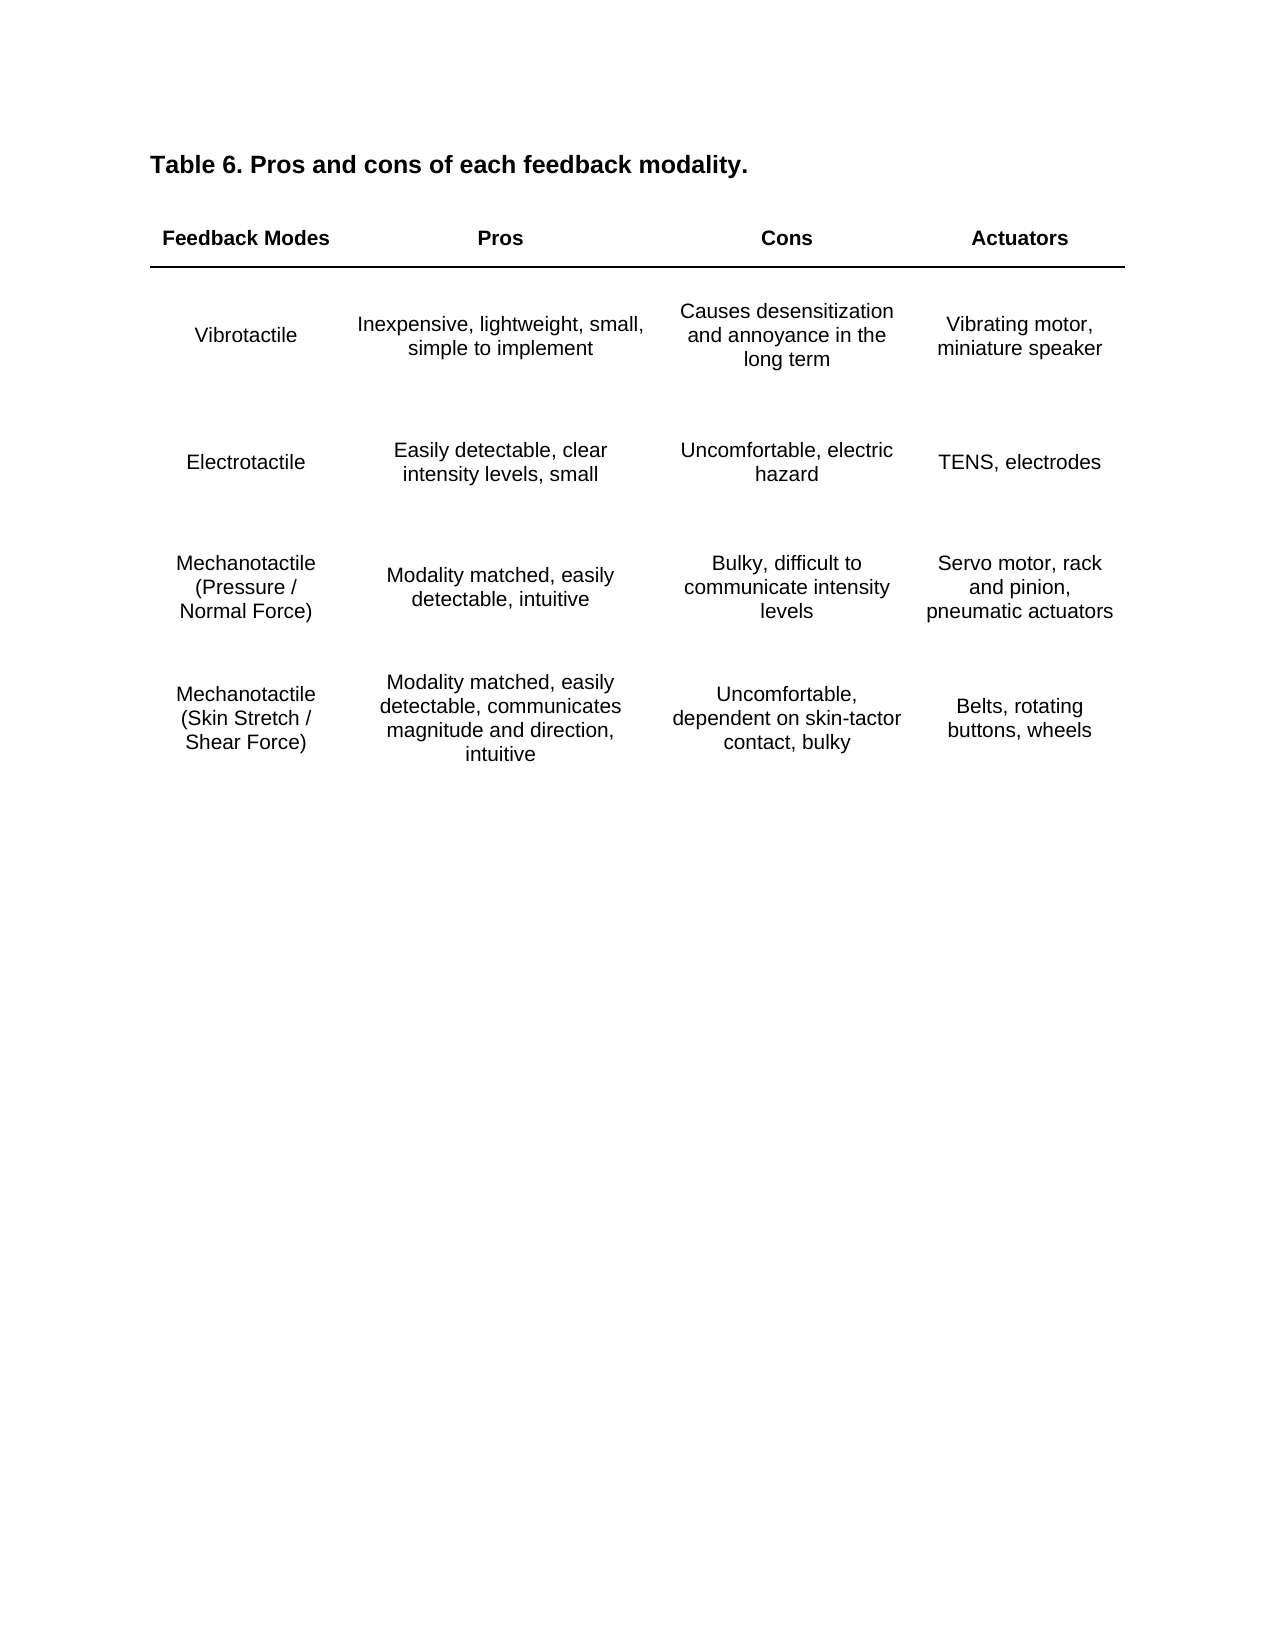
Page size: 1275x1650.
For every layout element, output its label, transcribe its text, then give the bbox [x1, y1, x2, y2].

table_cell TENS, electrodes [915, 419, 1125, 520]
table_cell Modality matched, easily detectable, communicates magnitude and direction, intuitive [342, 669, 659, 782]
table_cell Inexpensive, lightweight, small, simple to implement [342, 268, 659, 418]
table_cell Mechanotactile (Pressure / Normal Force) [150, 520, 342, 668]
table_cell Causes desensitization and annoyance in the long term [659, 268, 914, 418]
table_cell Vibrotactile [150, 268, 342, 418]
table_header Cons [659, 224, 914, 266]
table_header Feedback Modes [150, 224, 342, 266]
table_cell Belts, rotating buttons, wheels [915, 669, 1125, 782]
table_cell Uncomfortable, electric hazard [659, 419, 914, 520]
table_header Actuators [915, 224, 1125, 266]
table_header Pros [342, 224, 659, 266]
table_cell Mechanotactile (Skin Stretch / Shear Force) [150, 669, 342, 782]
table_cell Modality matched, easily detectable, intuitive [342, 520, 659, 668]
table_cell Easily detectable, clear intensity levels, small [342, 419, 659, 520]
text Table 6. Pros and cons of each feedback modality. [150, 150, 1125, 179]
table_cell Bulky, difficult to communicate intensity levels [659, 520, 914, 668]
table_cell Servo motor, rack and pinion, pneumatic actuators [915, 520, 1125, 668]
table_cell Electrotactile [150, 419, 342, 520]
table_cell Vibrating motor, miniature speaker [915, 268, 1125, 418]
table_cell Uncomfortable, dependent on skin-tactor contact, bulky [659, 669, 914, 782]
